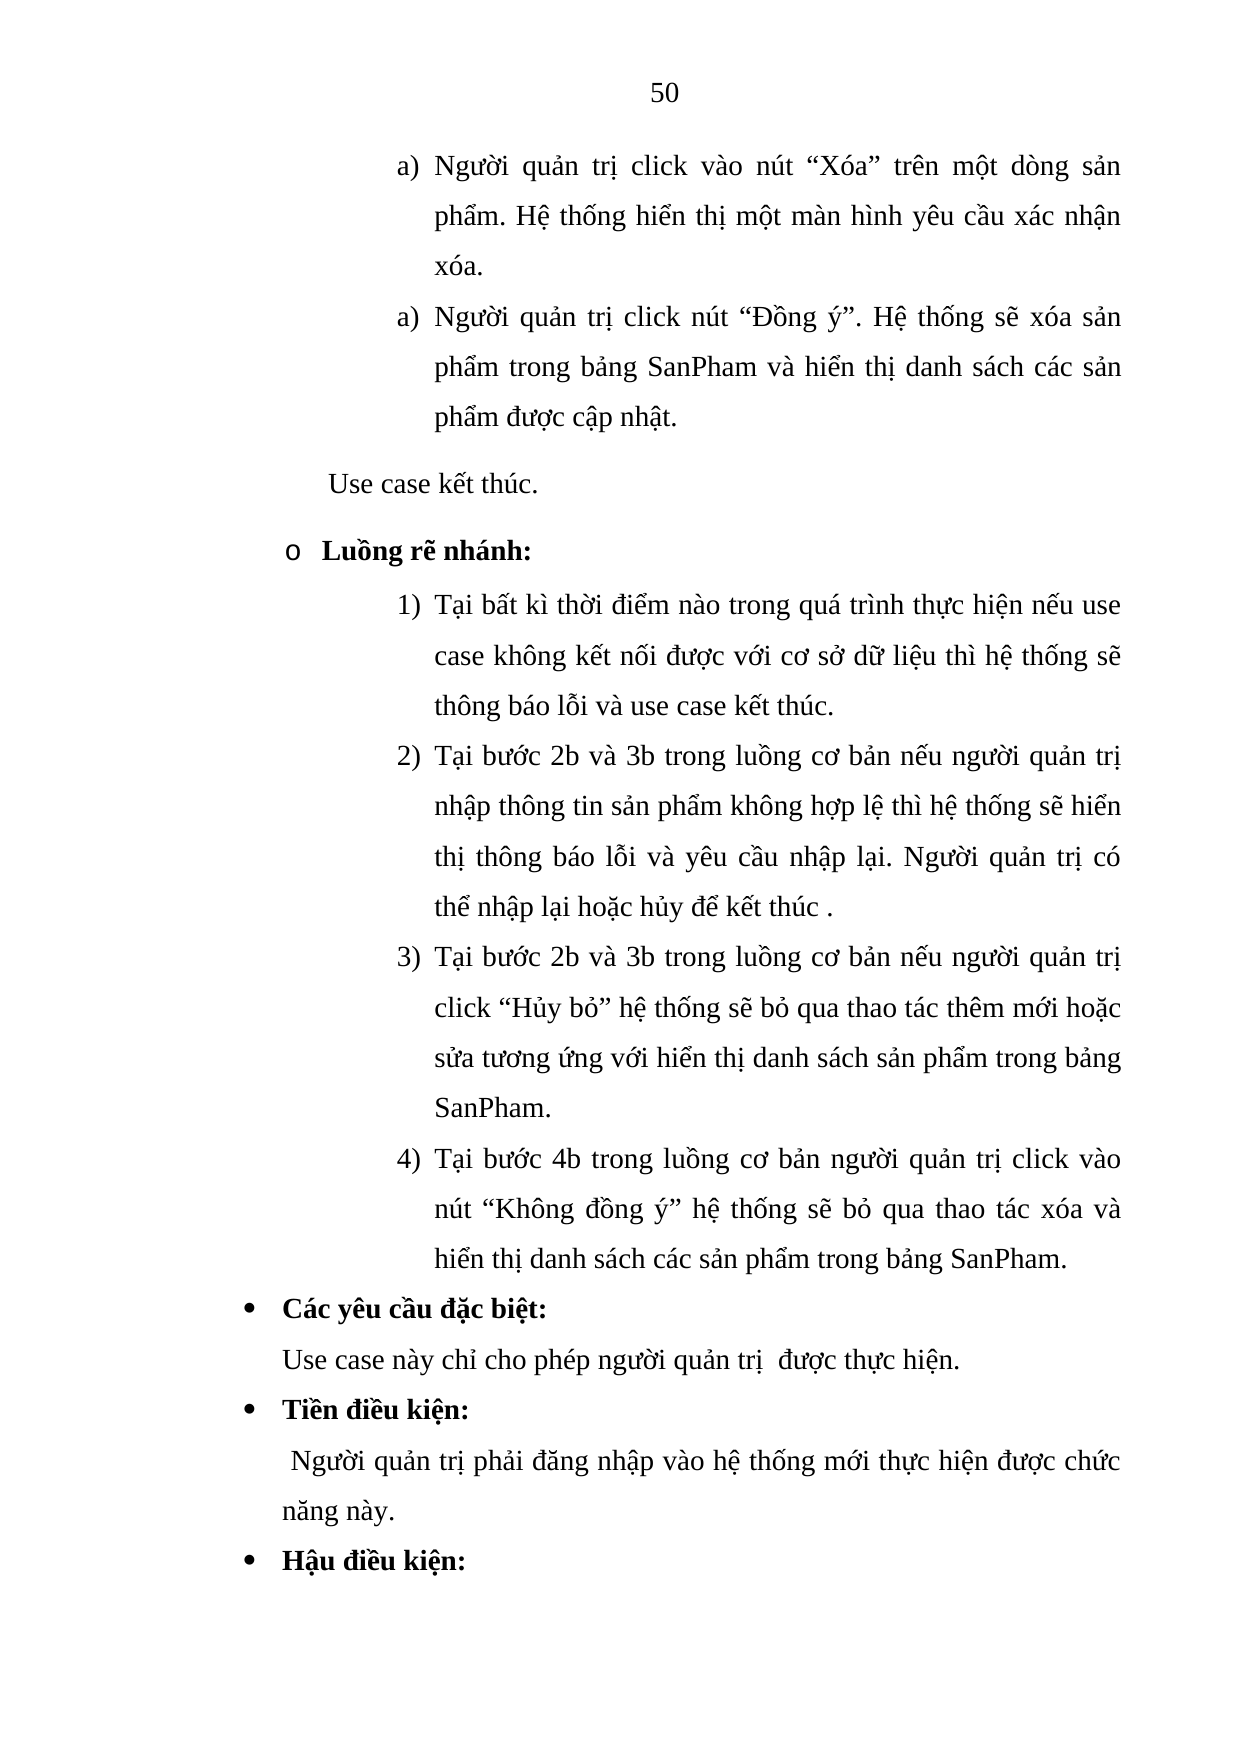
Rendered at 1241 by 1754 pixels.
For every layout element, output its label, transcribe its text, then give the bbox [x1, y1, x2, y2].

list Luồng rẽ nhánh: [284, 533, 1122, 569]
list Tại bước 2b và 3b trong luồng cơ bản nếu người quản trị click “Hủy bỏ” hệ thống sẽ bỏ qua thao tác thêm mới hoặc sửa tương ứng với hiển thị danh sách sản phẩm trong bảng SanPham. [397, 939, 1122, 1124]
list Use case này chỉ cho phép người quản trị được thực hiện. [282, 1342, 1122, 1376]
list Các yêu cầu đặc biệt: [244, 1292, 1122, 1325]
list Hậu điều kiện: [244, 1543, 1122, 1577]
list Người quản trị phải đăng nhập vào hệ thống mới thực hiện được chức năng này. [282, 1443, 1122, 1527]
list Người quản trị click nút “Đồng ý”. Hệ thống sẽ xóa sản phẩm trong bảng SanPham và hiển thị danh sách các sản phẩm được cập nhật. [397, 299, 1122, 433]
list Tiền điều kiện: [244, 1392, 1122, 1426]
list Tại bước 2b và 3b trong luồng cơ bản nếu người quản trị nhập thông tin sản phẩm không hợp lệ thì hệ thống sẽ hiển thị thông báo lỗi và yêu cầu nhập lại. Người quản trị có thể nhập lại hoặc hủy để kết thúc . [397, 738, 1122, 923]
list Tại bước 4b trong luồng cơ bản người quản trị click vào nút “Không đồng ý” hệ thống sẽ bỏ qua thao tác xóa và hiển thị danh sách các sản phẩm trong bảng SanPham. [397, 1141, 1122, 1275]
list Người quản trị click vào nút “Xóa” trên một dòng sản phẩm. Hệ thống hiển thị một màn hình yêu cầu xác nhận xóa. [397, 148, 1122, 282]
list Tại bất kì thời điểm nào trong quá trình thực hiện nếu use case không kết nối được với cơ sở dữ liệu thì hệ thống sẽ thông báo lỗi và use case kết thúc. [397, 587, 1122, 721]
text Use case kết thúc. [284, 466, 1122, 500]
